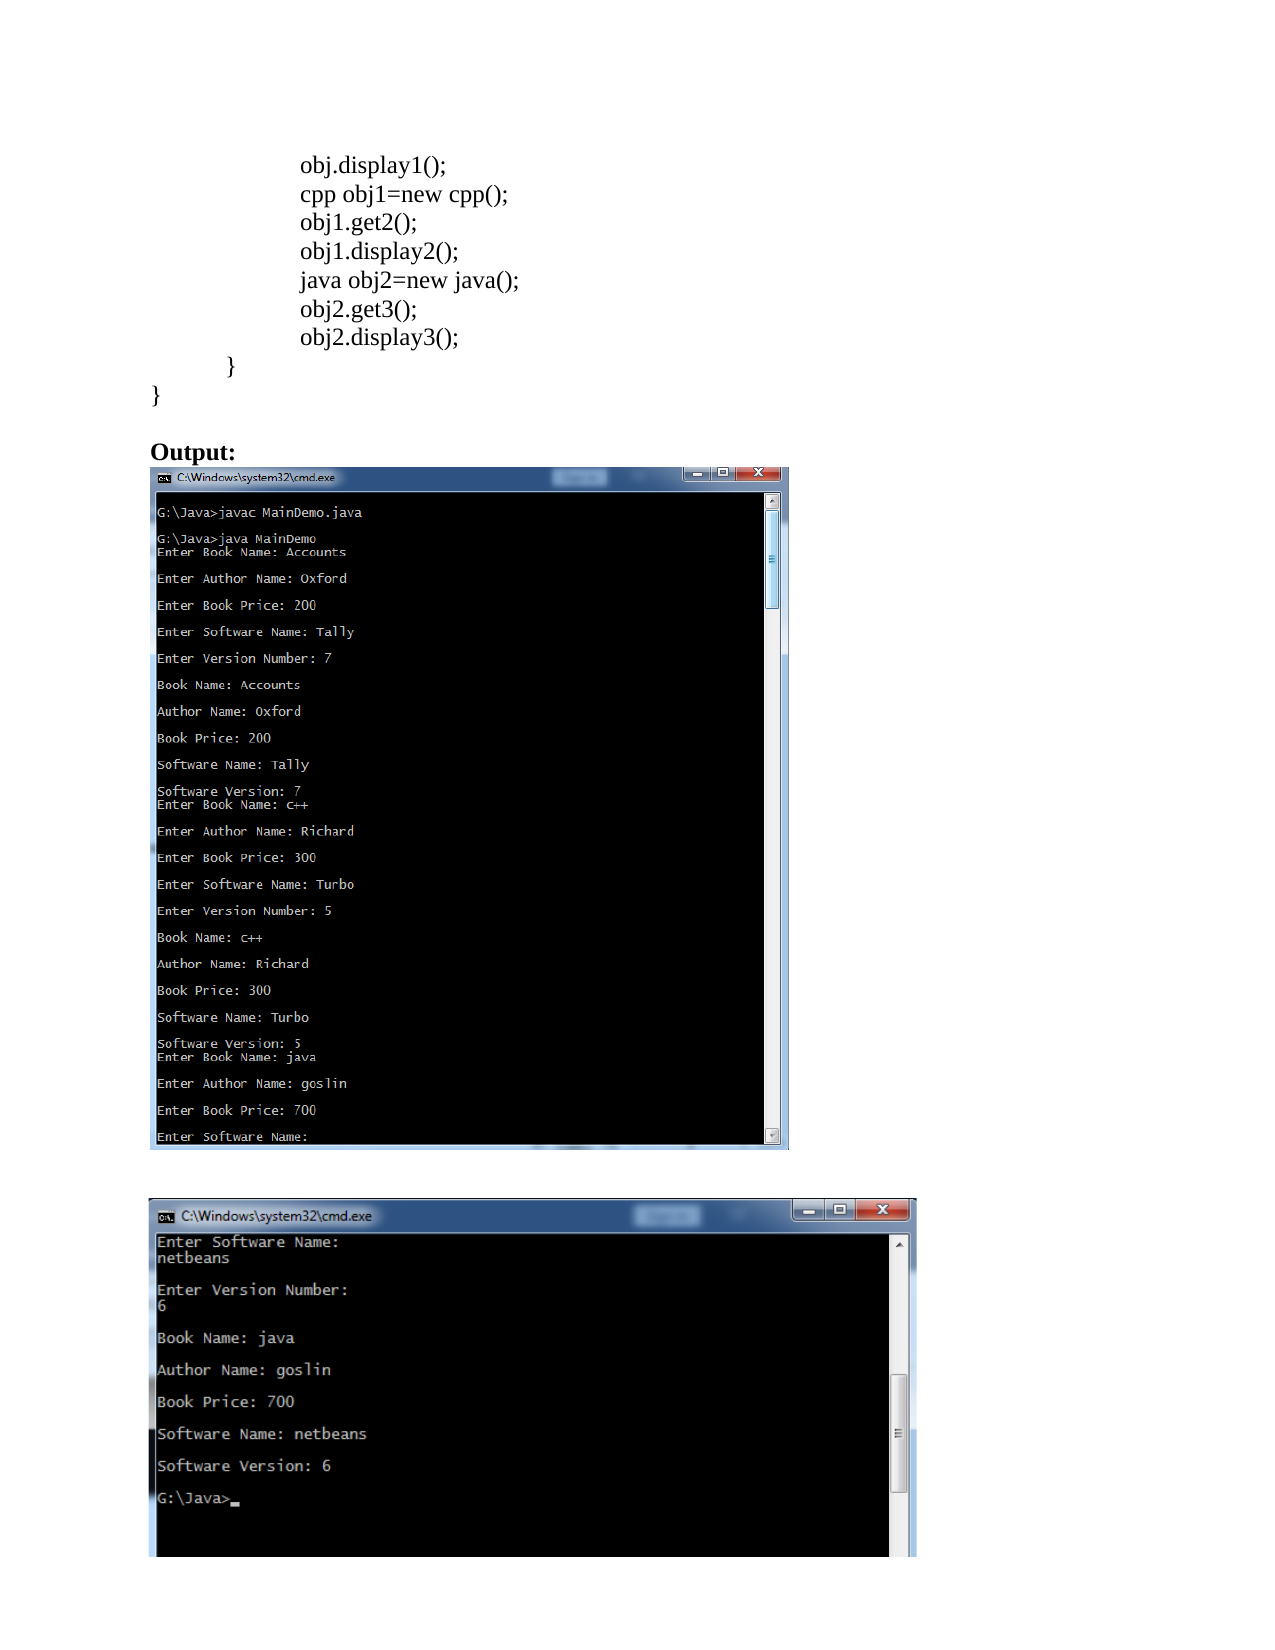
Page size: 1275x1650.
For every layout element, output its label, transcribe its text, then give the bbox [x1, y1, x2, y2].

text obj.display1(); [150, 150, 1125, 179]
picture [149, 467, 789, 1150]
text cpp obj1=new cpp(); [150, 179, 1125, 207]
text Output: [150, 437, 1125, 466]
text } [150, 380, 1125, 409]
text obj1.get2(); [150, 207, 1125, 236]
picture [148, 1198, 917, 1557]
text obj2.display3(); [150, 322, 1125, 351]
text obj2.get3(); [150, 294, 1125, 322]
text obj1.display2(); [150, 236, 1125, 265]
text java obj2=new java(); [150, 265, 1125, 294]
text } [150, 351, 1125, 380]
